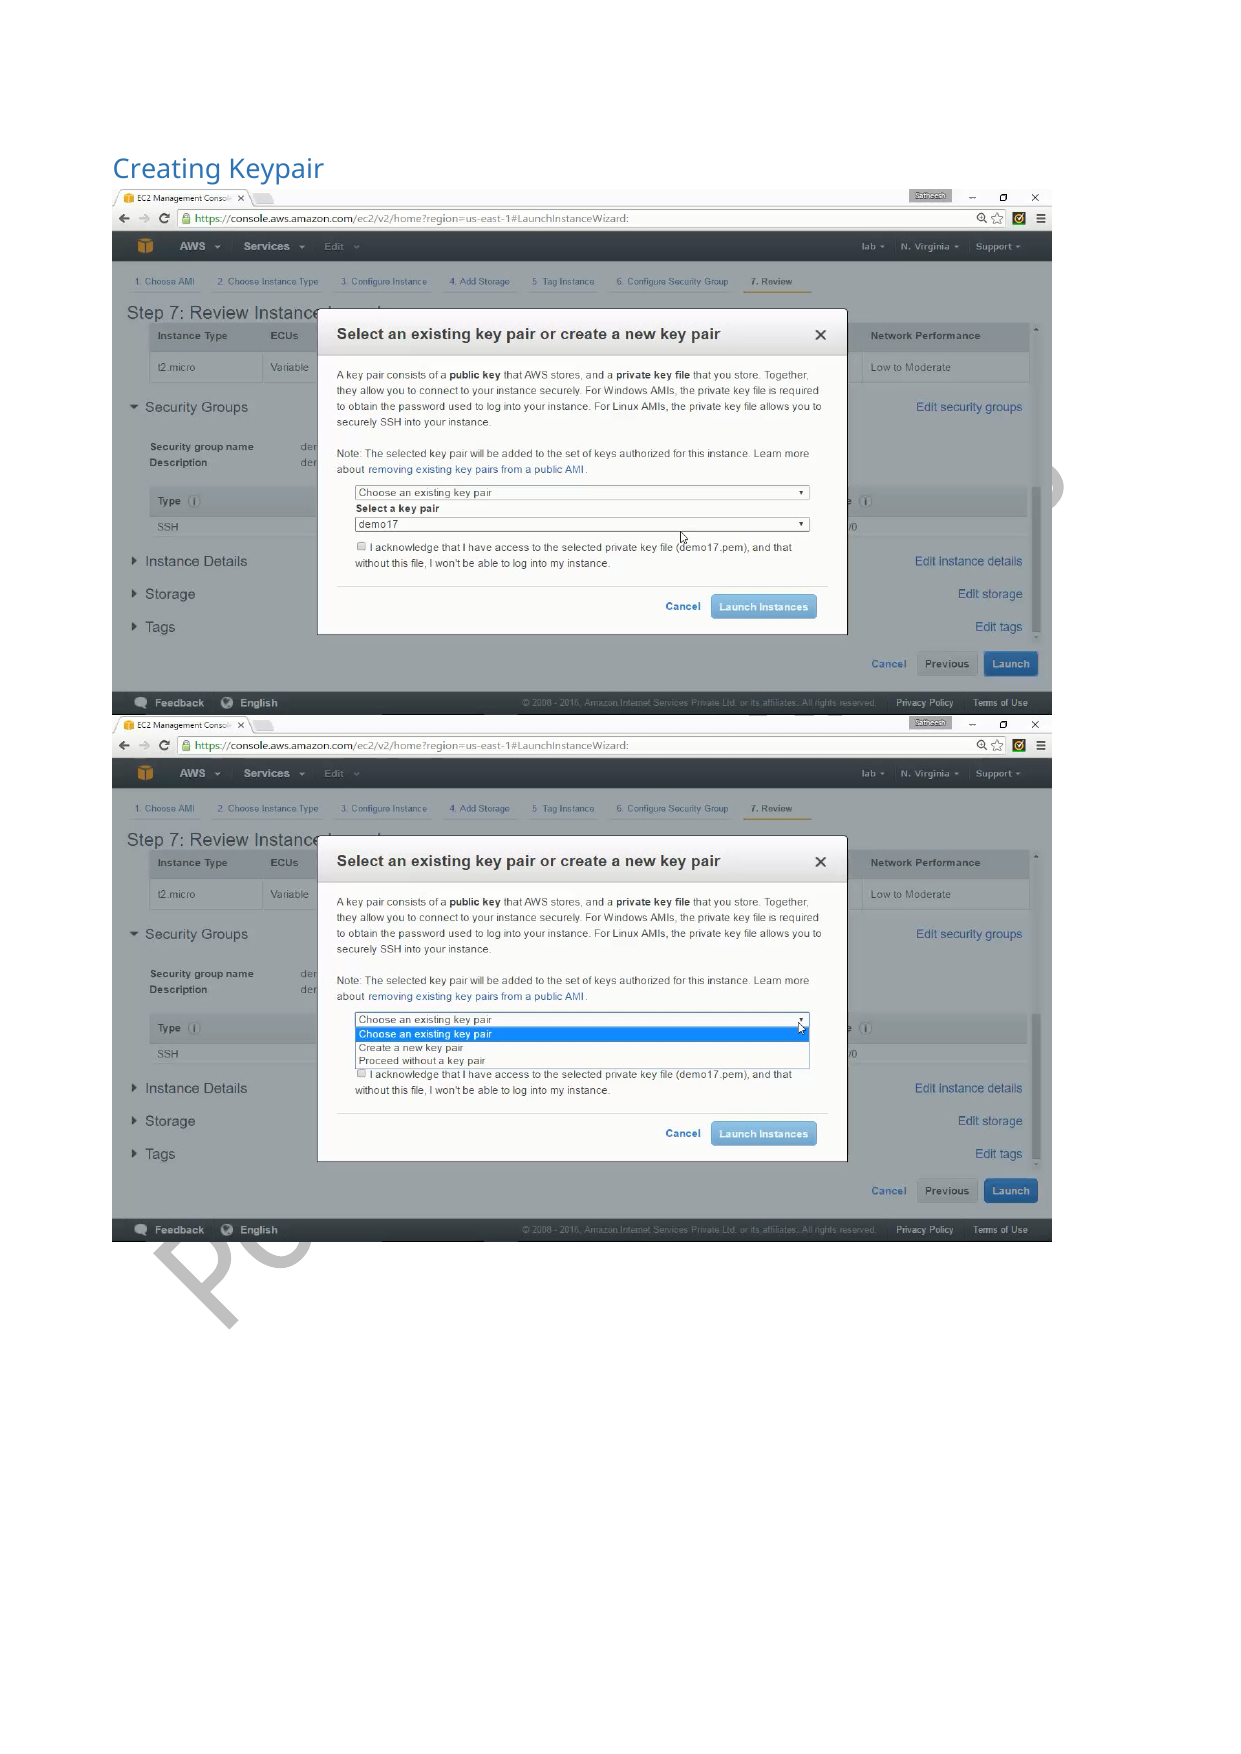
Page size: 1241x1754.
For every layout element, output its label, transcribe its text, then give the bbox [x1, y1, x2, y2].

picture [112, 189, 1052, 715]
picture [112, 716, 1052, 1242]
subtitle Creating Keypair [112, 150, 1128, 187]
